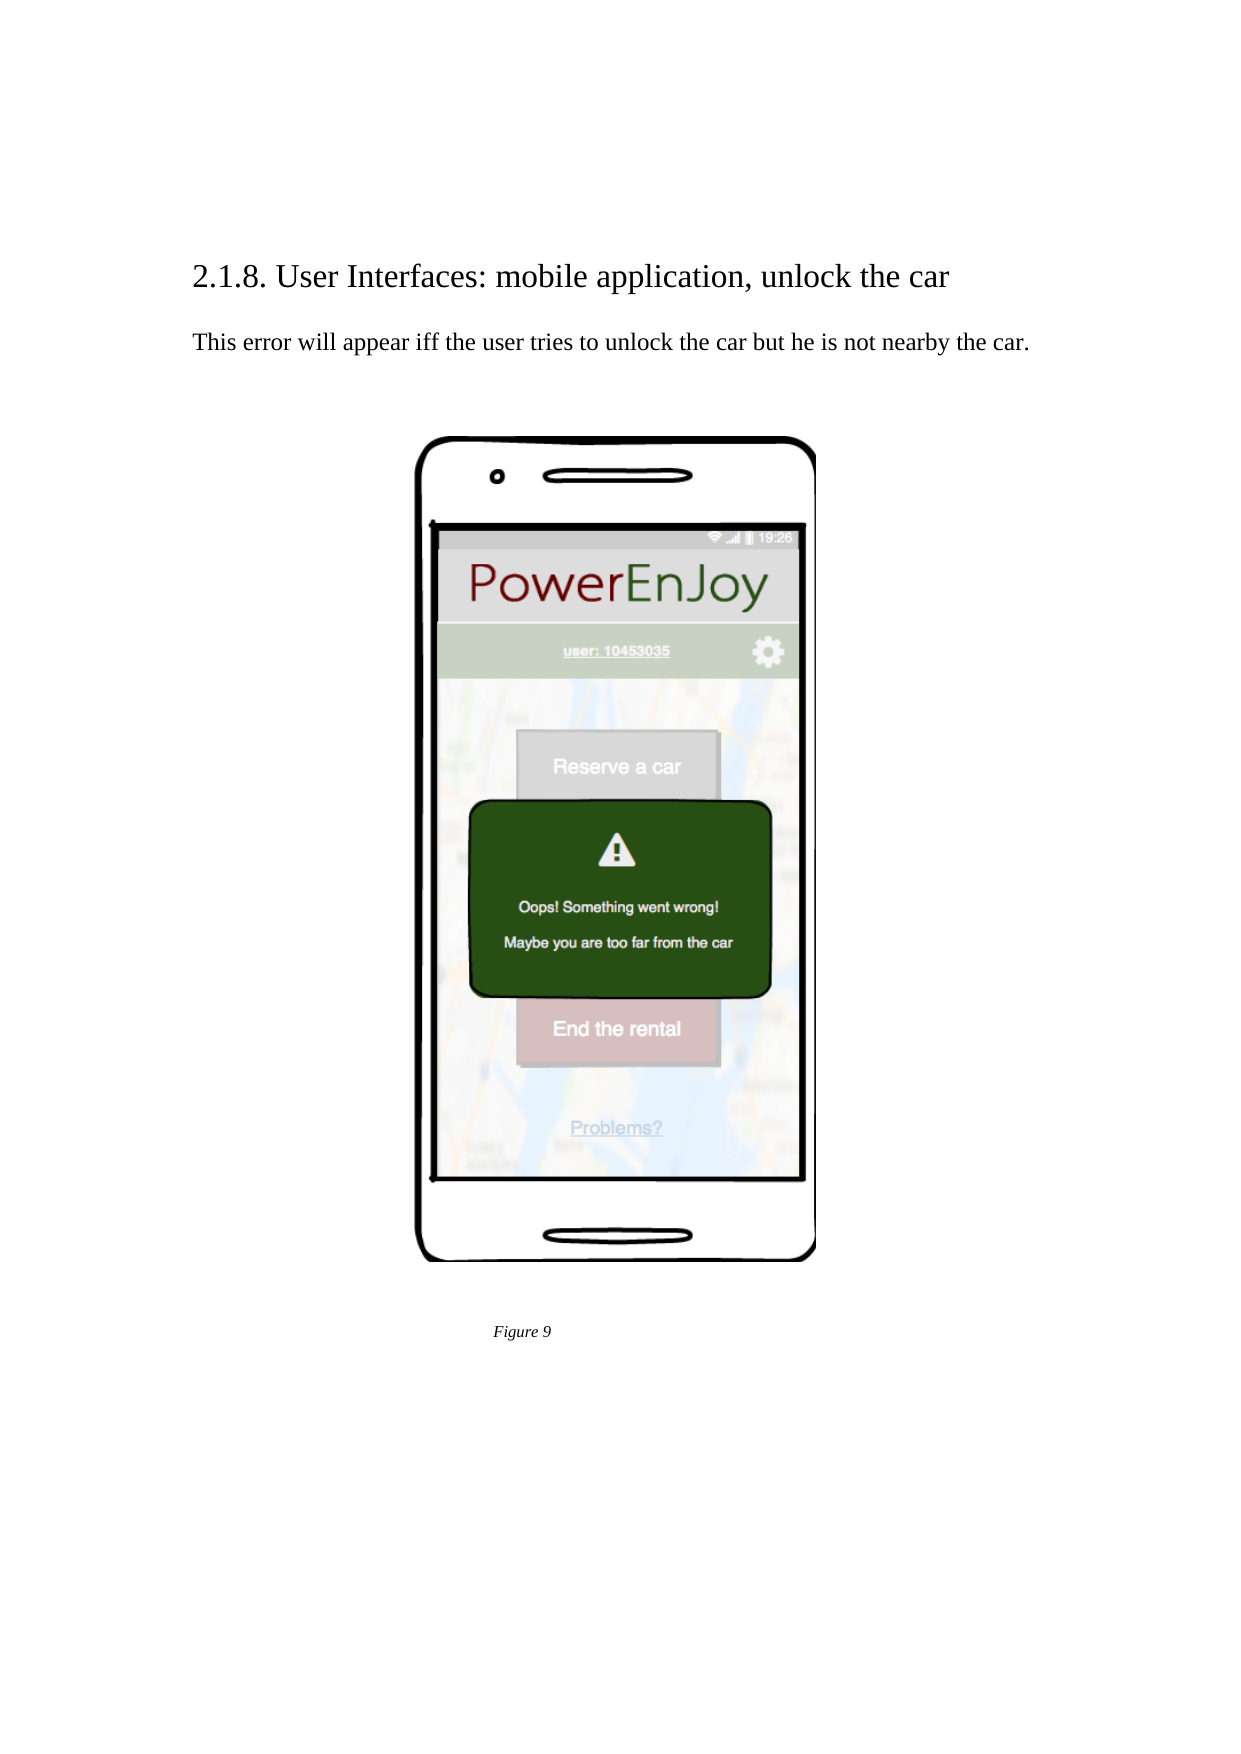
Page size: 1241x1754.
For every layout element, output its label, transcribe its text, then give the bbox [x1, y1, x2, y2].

text This error will appear iff the user tries to unlock the car but he is not nearby the car. [189, 327, 1051, 355]
subtitle 2.1.8. User Interfaces: mobile application, unlock the car [189, 257, 1051, 295]
text Figure 9 [489, 1263, 1051, 1341]
picture [413, 436, 816, 1261]
